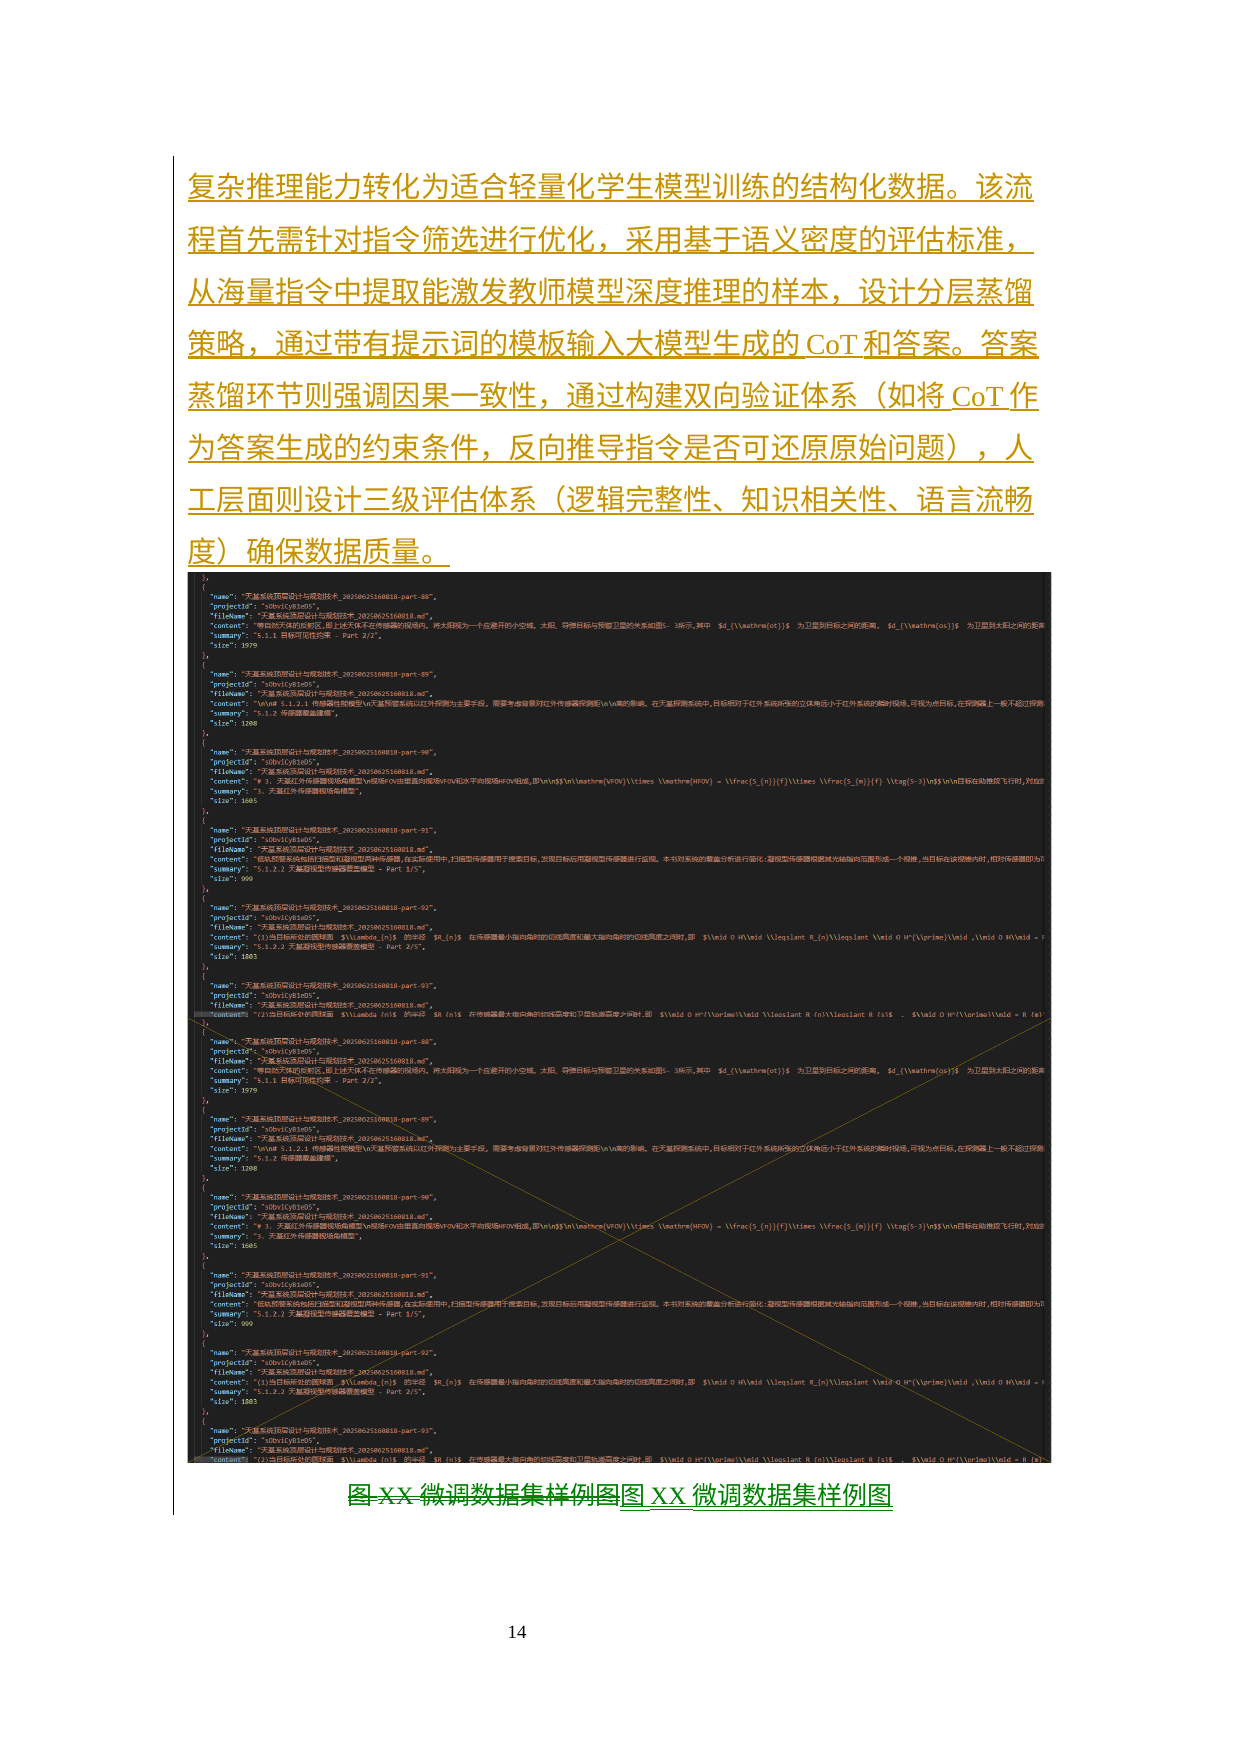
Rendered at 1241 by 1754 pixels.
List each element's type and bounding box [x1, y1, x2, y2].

picture [190, 1241, 1049, 1463]
picture [187, 1019, 617, 1462]
picture [622, 1019, 1052, 1462]
picture [187, 572, 1052, 1239]
